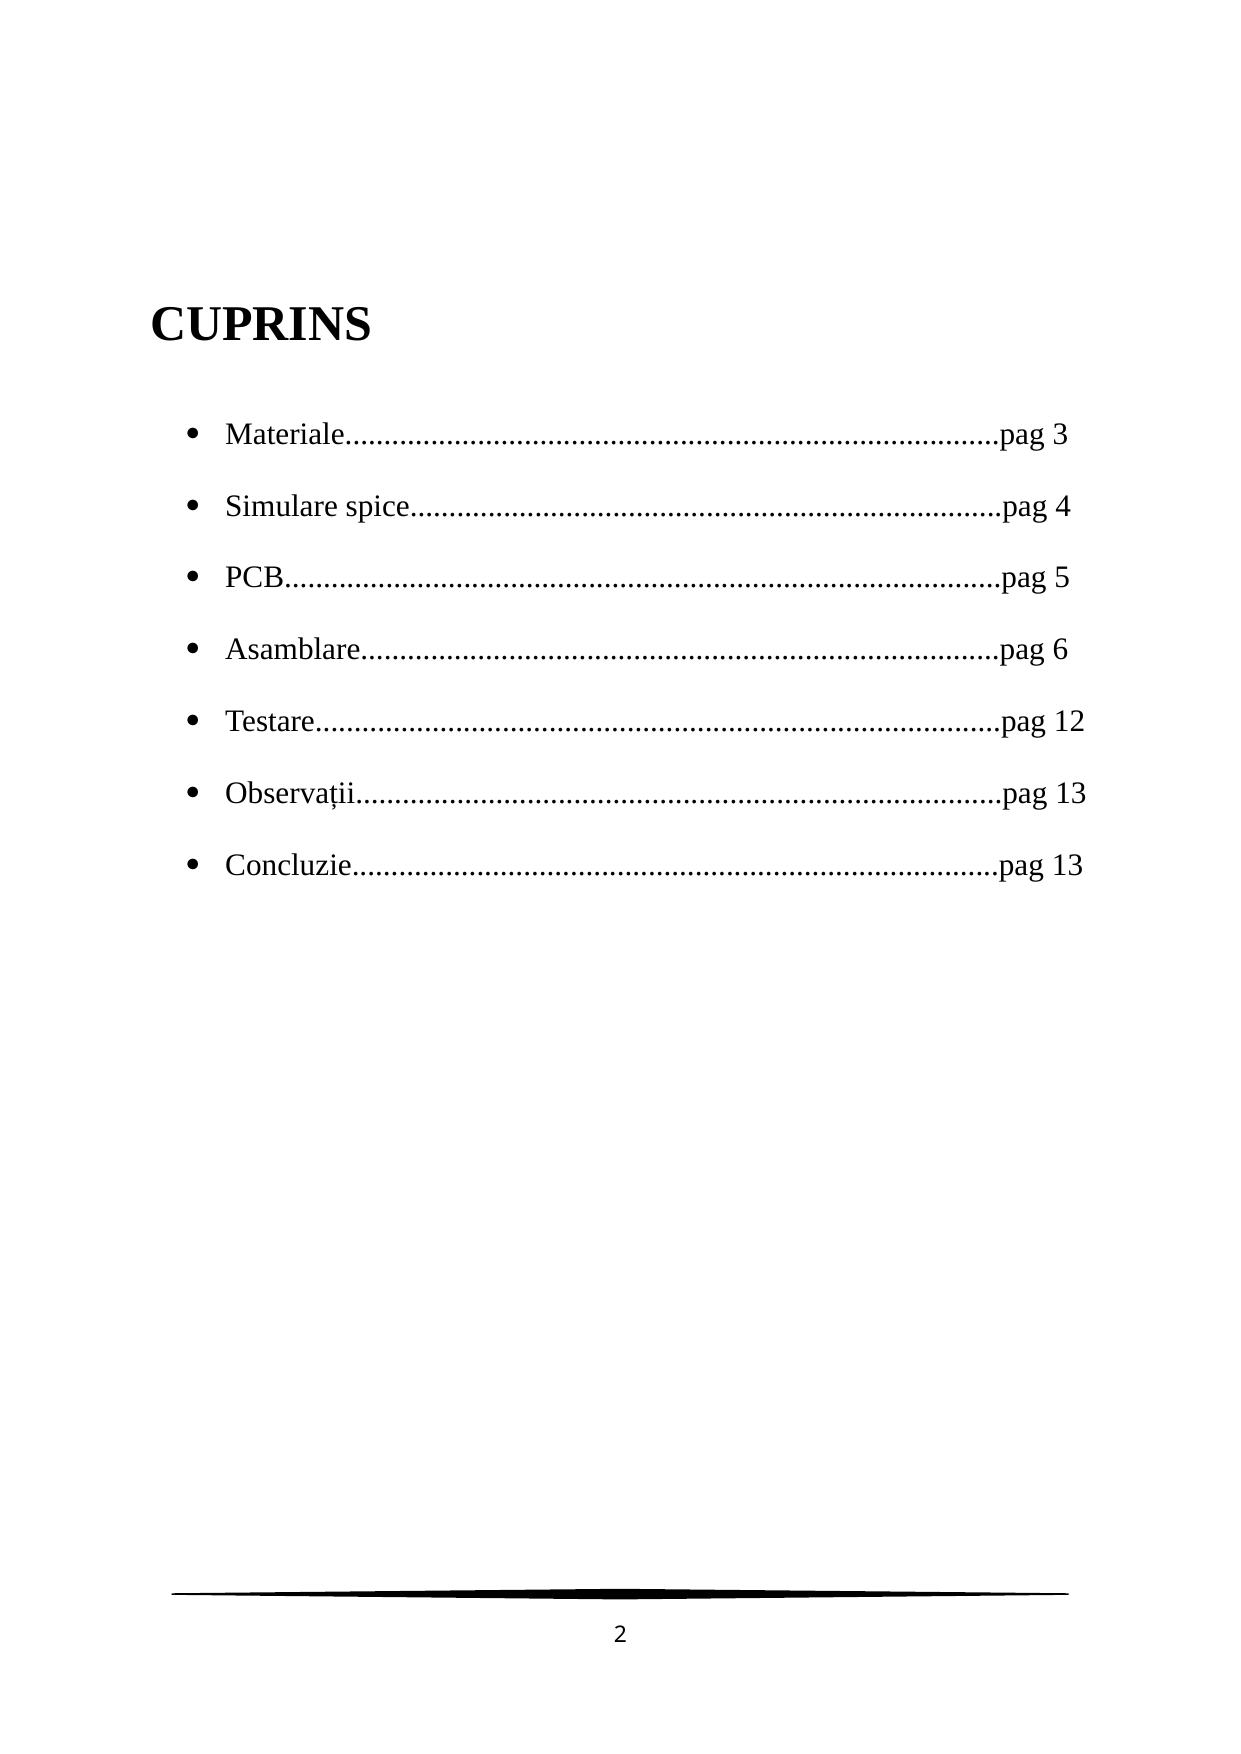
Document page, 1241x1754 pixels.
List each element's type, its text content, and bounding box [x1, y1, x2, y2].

list Asamblare..................................................................................pag 6 [187, 631, 1090, 667]
list Observații...................................................................................pag 13 [187, 774, 1090, 810]
list Simulare spice............................................................................pag 4 [187, 487, 1090, 523]
list PCB............................................................................................pag 5 [187, 559, 1090, 595]
list Testare........................................................................................pag 12 [187, 702, 1090, 738]
list Materiale....................................................................................pag 3 [187, 415, 1090, 451]
list Concluzie...................................................................................pag 13 [187, 846, 1090, 882]
subtitle CUPRINS [150, 294, 1090, 352]
